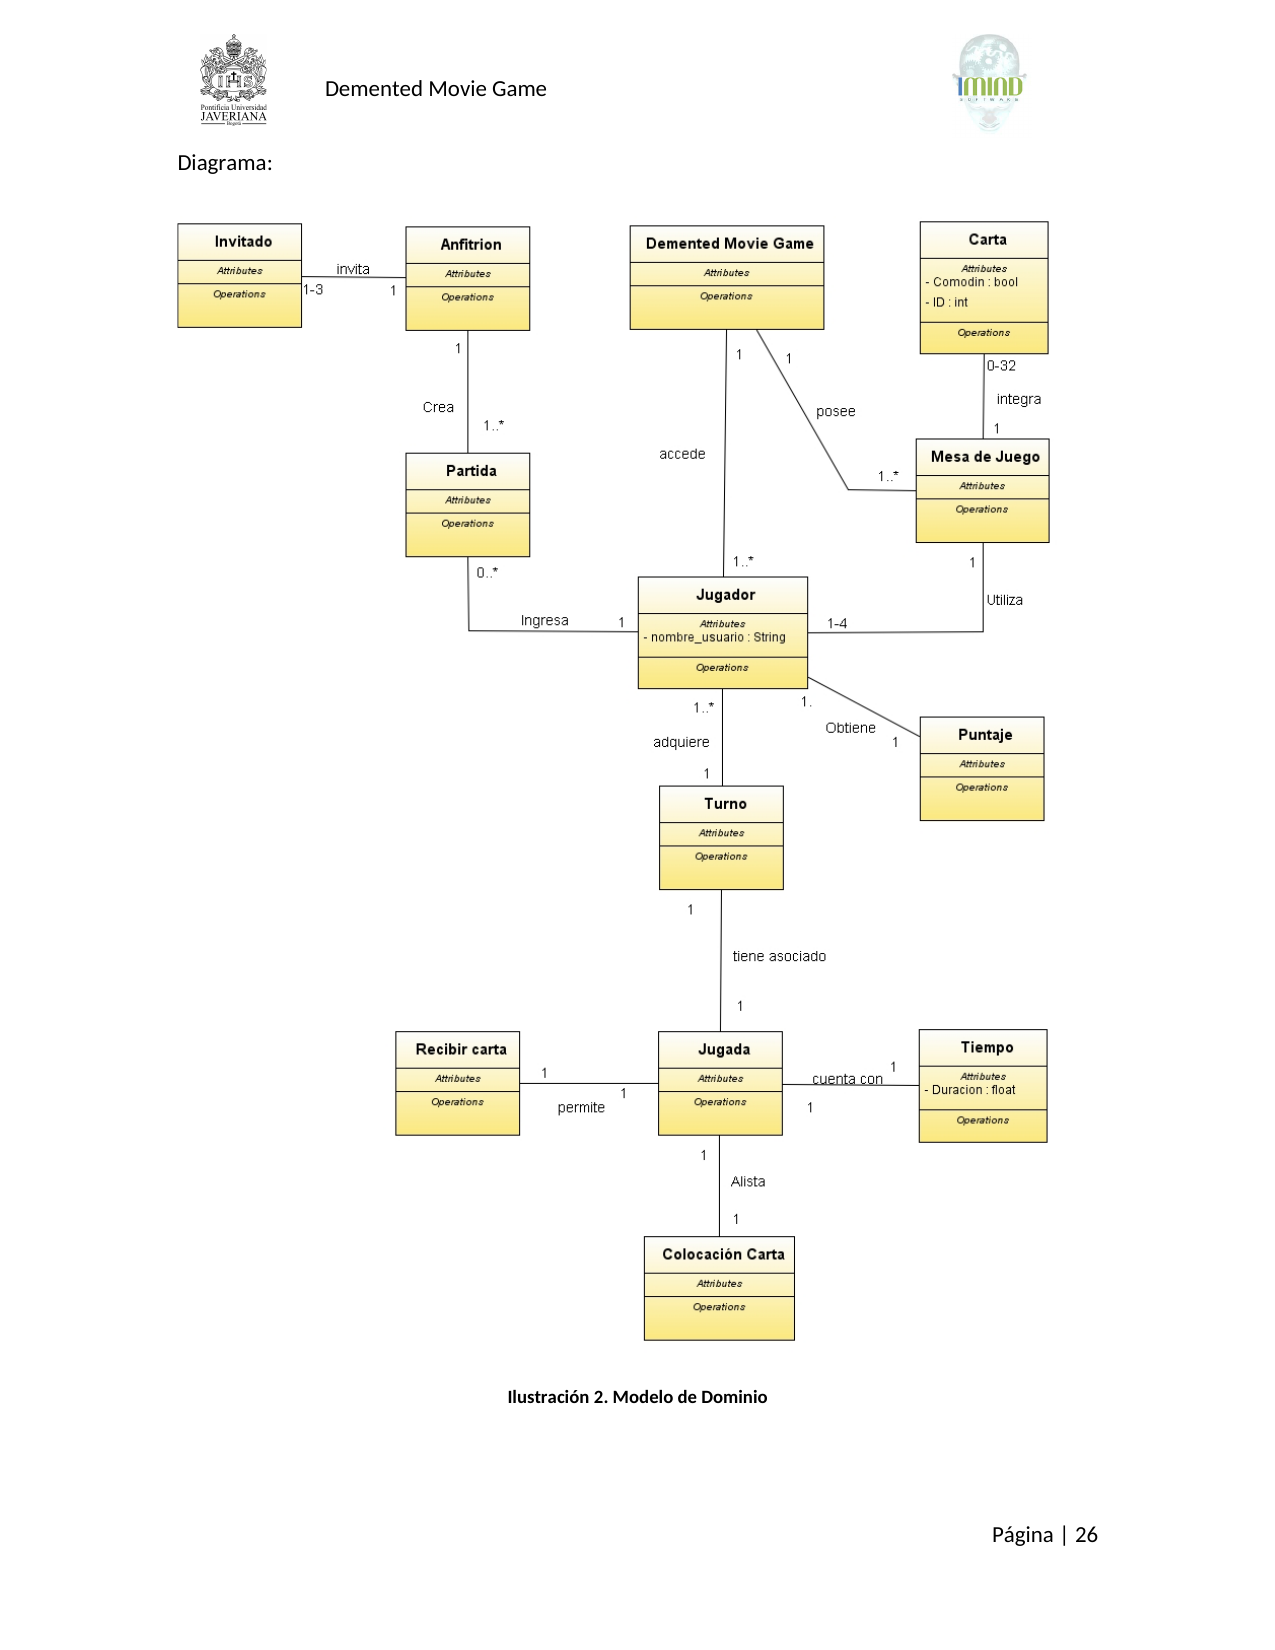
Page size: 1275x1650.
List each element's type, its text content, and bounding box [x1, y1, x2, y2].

text Ilustración 2. Modelo de Dominio [177, 1385, 1098, 1408]
picture [200, 34, 267, 126]
picture [951, 34, 1033, 138]
text Diagrama: [177, 148, 1098, 176]
picture [177, 200, 1078, 1361]
